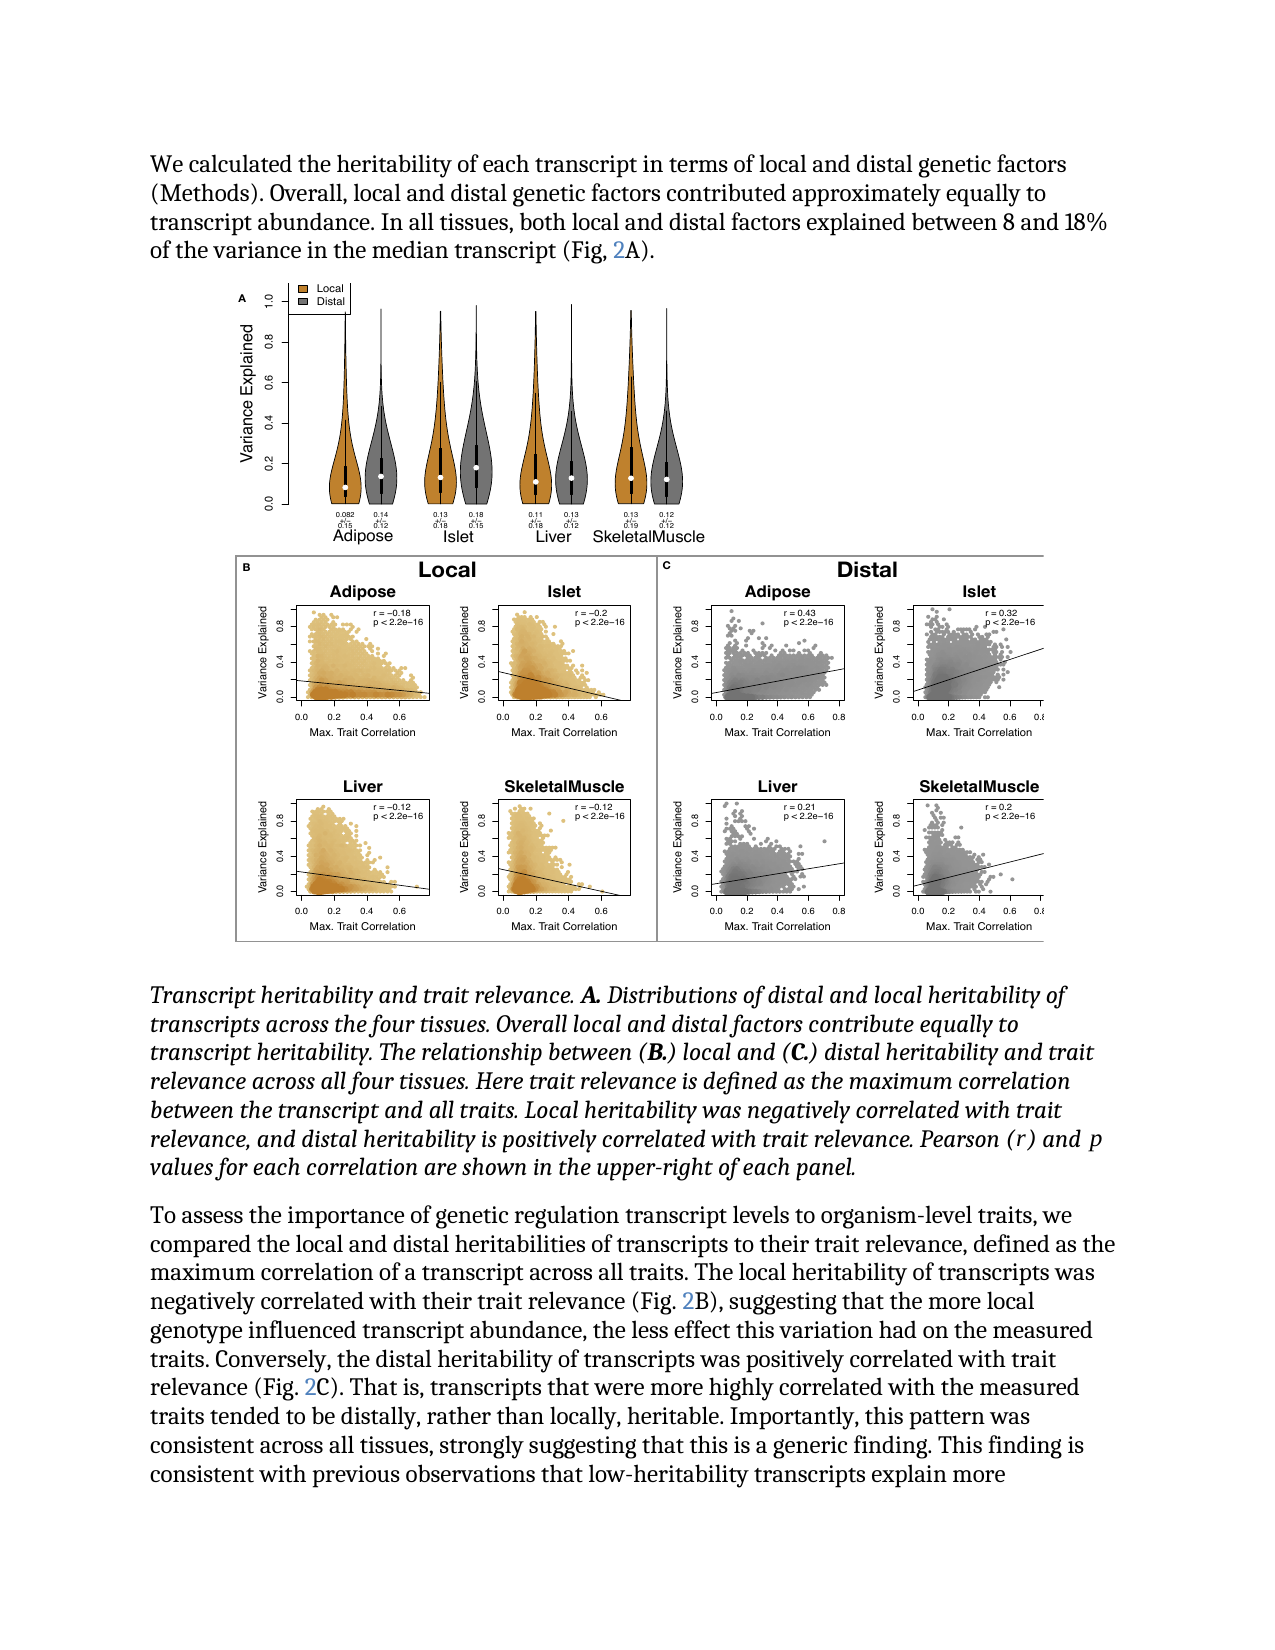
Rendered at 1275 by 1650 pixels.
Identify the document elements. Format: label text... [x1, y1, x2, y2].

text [150, 1201, 1125, 1488]
text We calculated the heritability of each transcript in terms of local and distal genetic factors (Methods). Overall, local and distal genetic factors contributed approximately equally to transcript abundance. In all tissues, both local and distal factors explained between 8 and 18% of the variance in the median transcript (Fig, 2A). [150, 150, 1125, 265]
text Transcript heritability and trait relevance. A. Distributions of distal and local heritability of transcripts across the four tissues. Overall local and distal factors contribute equally to transcript heritability. The relationship between (B.) local and (C.) distal heritability and trait relevance across all four tissues. Here trait relevance is defined as the maximum correlation between the transcript and all traits. Local heritability was negatively correlated with trait relevance, and distal heritability is positively correlated with trait relevance. Pearson () and values for each correlation are shown in the upper-right of each panel. [150, 981, 1125, 1182]
